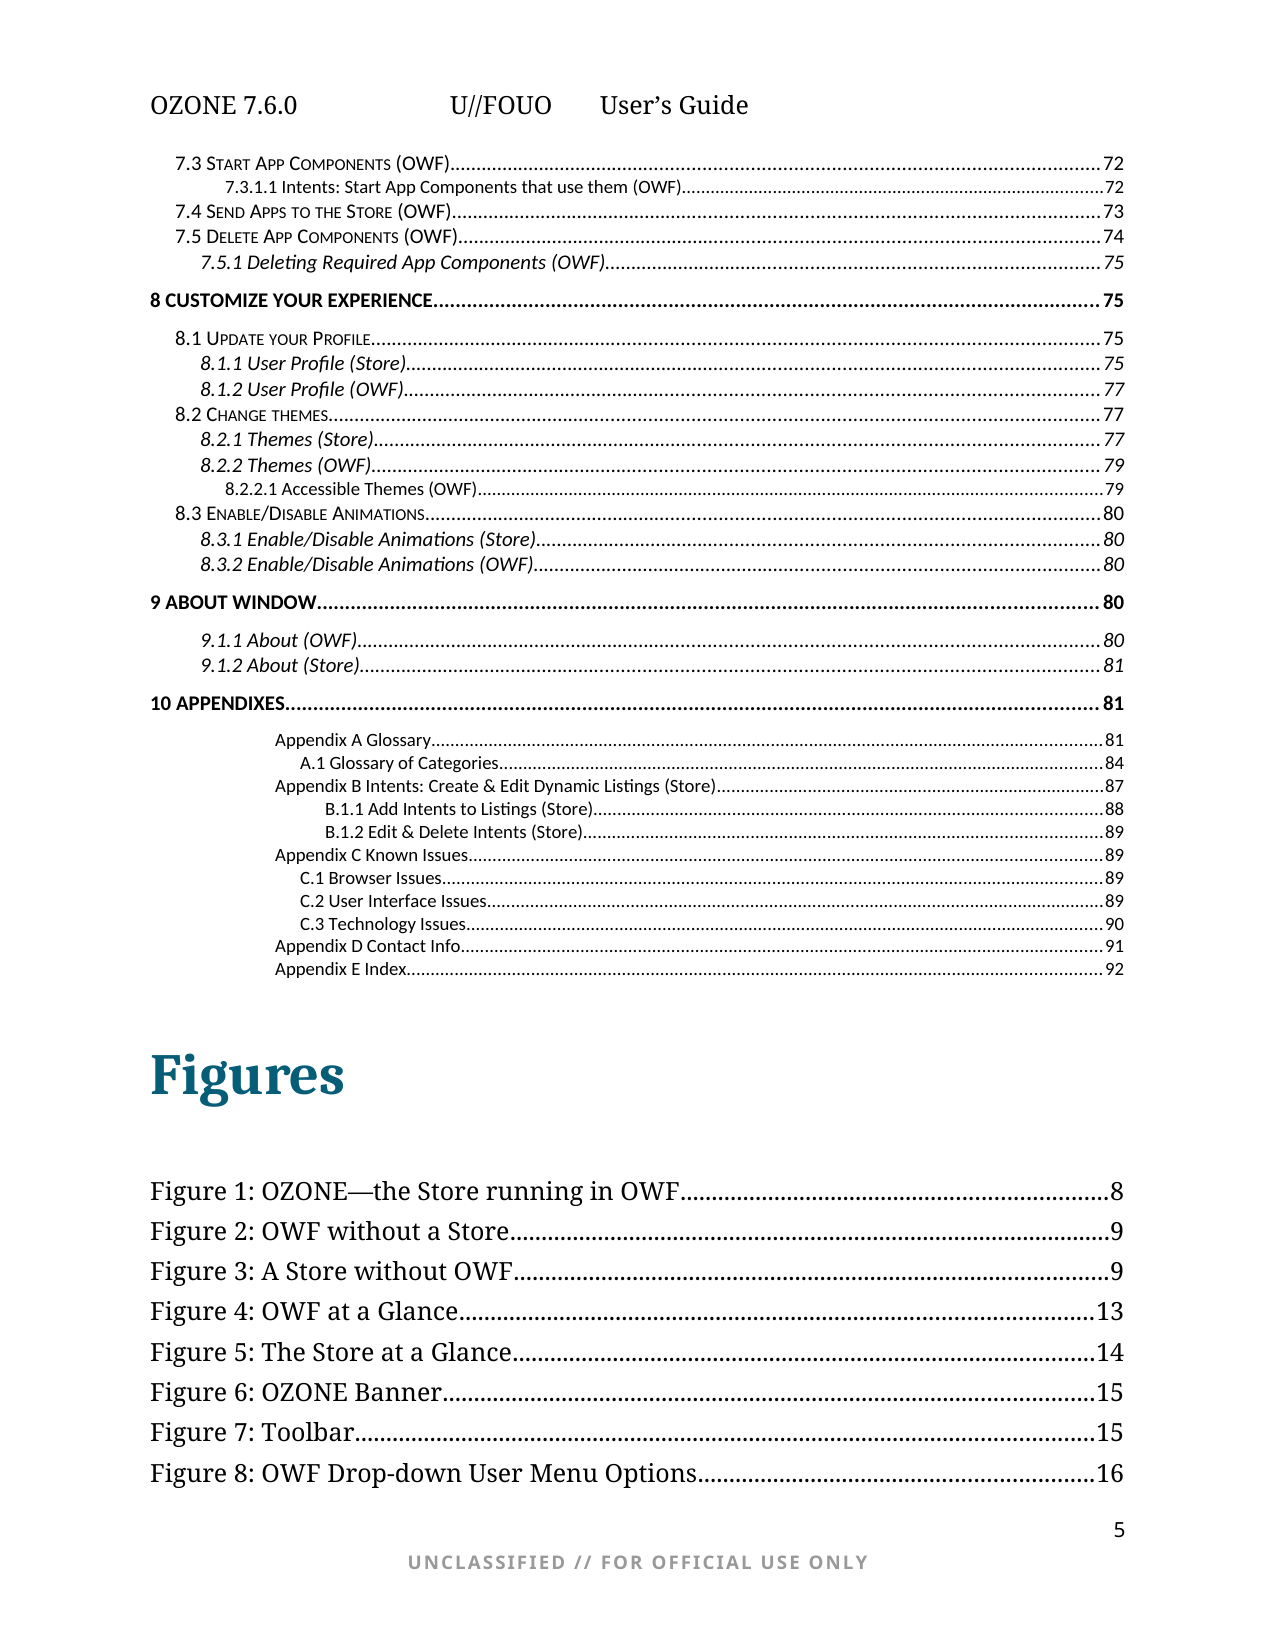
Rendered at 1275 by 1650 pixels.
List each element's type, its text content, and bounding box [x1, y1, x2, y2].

text 8.1.1 User Profile (Store) 75 [200, 350, 1125, 376]
text Figure 4: OWF at a Glance 13 [150, 1294, 1125, 1328]
text 9.1.2 About (Store) 81 [200, 652, 1125, 678]
text Figure 2: OWF without a Store 9 [150, 1213, 1125, 1247]
text 10 Appendixes 81 [150, 690, 1125, 716]
text Figure 3: A Store without OWF 9 [150, 1254, 1125, 1288]
text B.1.2 Edit & Delete Intents (Store) 89 [325, 820, 1125, 843]
text C.1 Browser Issues 89 [300, 866, 1125, 889]
text 7.5 Delete App Components (OWF) 74 [175, 224, 1125, 249]
text 8.1.2 User Profile (OWF) 77 [200, 376, 1125, 401]
text 8.1 Update your Profile 75 [175, 325, 1125, 350]
text A.1 Glossary of Categories 84 [300, 751, 1125, 774]
text 8.2.2 Themes (OWF) 79 [200, 452, 1125, 477]
text 8.3.1 Enable/Disable Animations (Store) 80 [200, 526, 1125, 551]
text B.1.1 Add Intents to Listings (Store) 88 [325, 797, 1125, 820]
text Appendix A Glossary 81 [275, 728, 1125, 751]
text Figure 7: Toolbar 15 [150, 1415, 1125, 1449]
text 8.2.1 Themes (Store) 77 [200, 427, 1125, 452]
text Appendix C Known Issues 89 [275, 843, 1125, 866]
text 8.3.2 Enable/Disable Animations (OWF) 80 [200, 551, 1125, 577]
text Appendix B Intents: Create & Edit Dynamic Listings (Store) 87 [275, 774, 1125, 797]
text C.3 Technology Issues 90 [300, 912, 1125, 934]
text 7.3 Start App Components (OWF) 72 [175, 150, 1125, 175]
title Figures [150, 1042, 1125, 1109]
text 8 Customize your experience 75 [150, 287, 1125, 312]
text 8.2.2.1 Accessible Themes (OWF) 79 [225, 477, 1125, 500]
text Appendix E Index 92 [275, 957, 1125, 980]
text Figure 1: OZONE—the Store running in OWF 8 [150, 1173, 1125, 1207]
text 8.3 Enable/Disable Animations 80 [175, 500, 1125, 526]
text 7.5.1 Deleting Required App Components (OWF) 75 [200, 249, 1125, 274]
text 9 About window 80 [150, 589, 1125, 614]
text Figure 6: OZONE Banner 15 [150, 1375, 1125, 1409]
text 9.1.1 About (OWF) 80 [200, 627, 1125, 652]
text C.2 User Interface Issues 89 [300, 889, 1125, 912]
text 7.4 Send Apps to the Store (OWF) 73 [175, 198, 1125, 224]
text Figure 8: OWF Drop-down User Menu Options 16 [150, 1455, 1125, 1489]
text Appendix D Contact Info 91 [275, 934, 1125, 957]
text Figure 5: The Store at a Glance 14 [150, 1334, 1125, 1368]
text 8.2 Change themes 77 [175, 401, 1125, 427]
text 7.3.1.1 Intents: Start App Components that use them (OWF) 72 [225, 175, 1125, 198]
